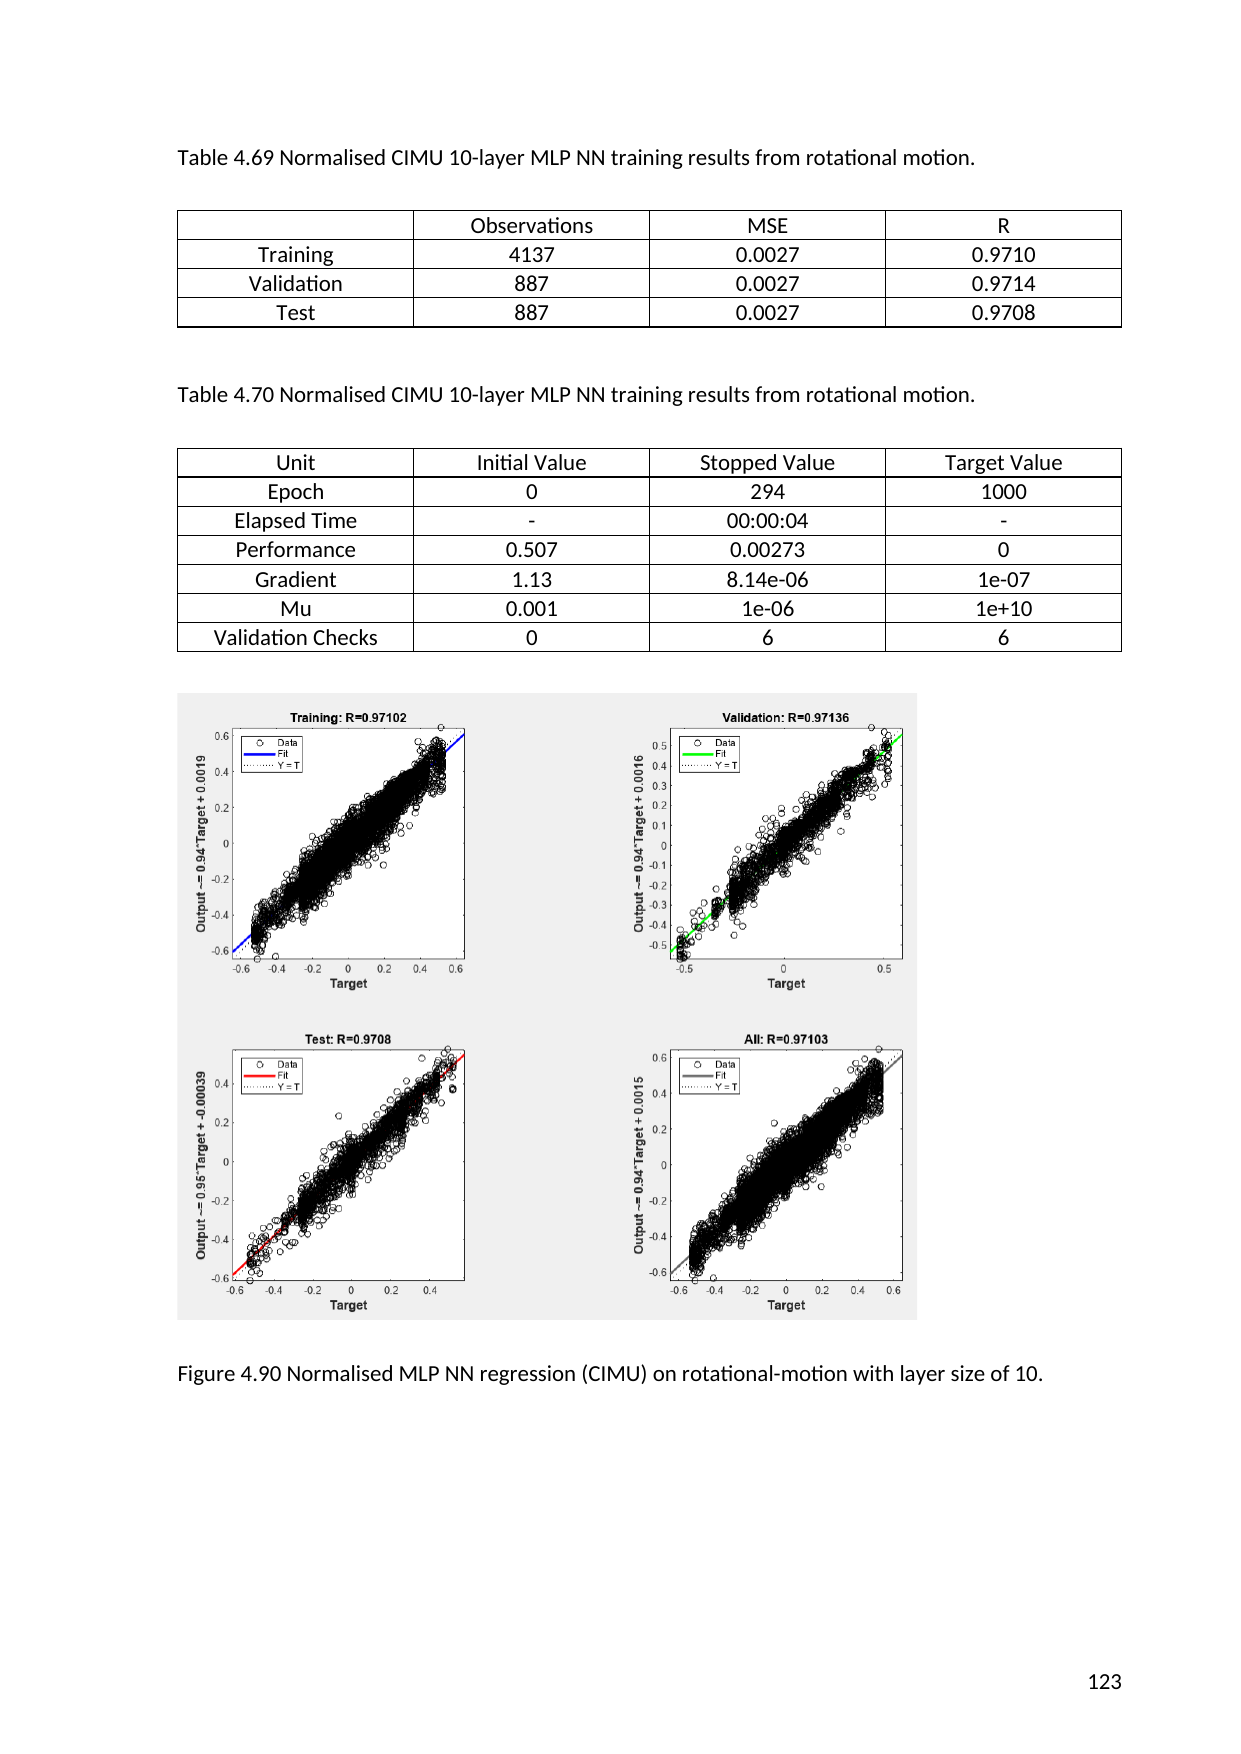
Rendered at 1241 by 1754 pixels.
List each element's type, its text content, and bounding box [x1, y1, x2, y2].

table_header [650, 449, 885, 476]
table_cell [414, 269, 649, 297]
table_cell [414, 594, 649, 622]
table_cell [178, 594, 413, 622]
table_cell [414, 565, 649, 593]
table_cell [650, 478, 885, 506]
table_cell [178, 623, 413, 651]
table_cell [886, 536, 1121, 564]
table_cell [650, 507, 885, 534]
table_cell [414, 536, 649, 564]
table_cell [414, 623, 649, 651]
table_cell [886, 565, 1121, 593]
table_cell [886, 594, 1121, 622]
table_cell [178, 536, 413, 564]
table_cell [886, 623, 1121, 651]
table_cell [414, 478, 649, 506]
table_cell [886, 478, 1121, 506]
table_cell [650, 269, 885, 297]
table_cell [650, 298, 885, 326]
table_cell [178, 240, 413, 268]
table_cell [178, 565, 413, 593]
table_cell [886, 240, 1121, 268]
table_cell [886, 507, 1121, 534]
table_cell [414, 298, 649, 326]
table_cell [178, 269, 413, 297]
picture [177, 693, 918, 1320]
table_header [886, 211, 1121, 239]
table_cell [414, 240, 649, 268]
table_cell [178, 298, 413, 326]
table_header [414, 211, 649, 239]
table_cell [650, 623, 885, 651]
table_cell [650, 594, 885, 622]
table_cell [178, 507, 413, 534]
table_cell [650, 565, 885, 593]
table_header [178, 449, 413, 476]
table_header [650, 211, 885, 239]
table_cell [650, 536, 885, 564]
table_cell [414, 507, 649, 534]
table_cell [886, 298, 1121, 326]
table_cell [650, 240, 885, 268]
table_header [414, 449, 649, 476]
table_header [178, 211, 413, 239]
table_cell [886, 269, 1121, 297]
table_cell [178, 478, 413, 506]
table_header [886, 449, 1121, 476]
